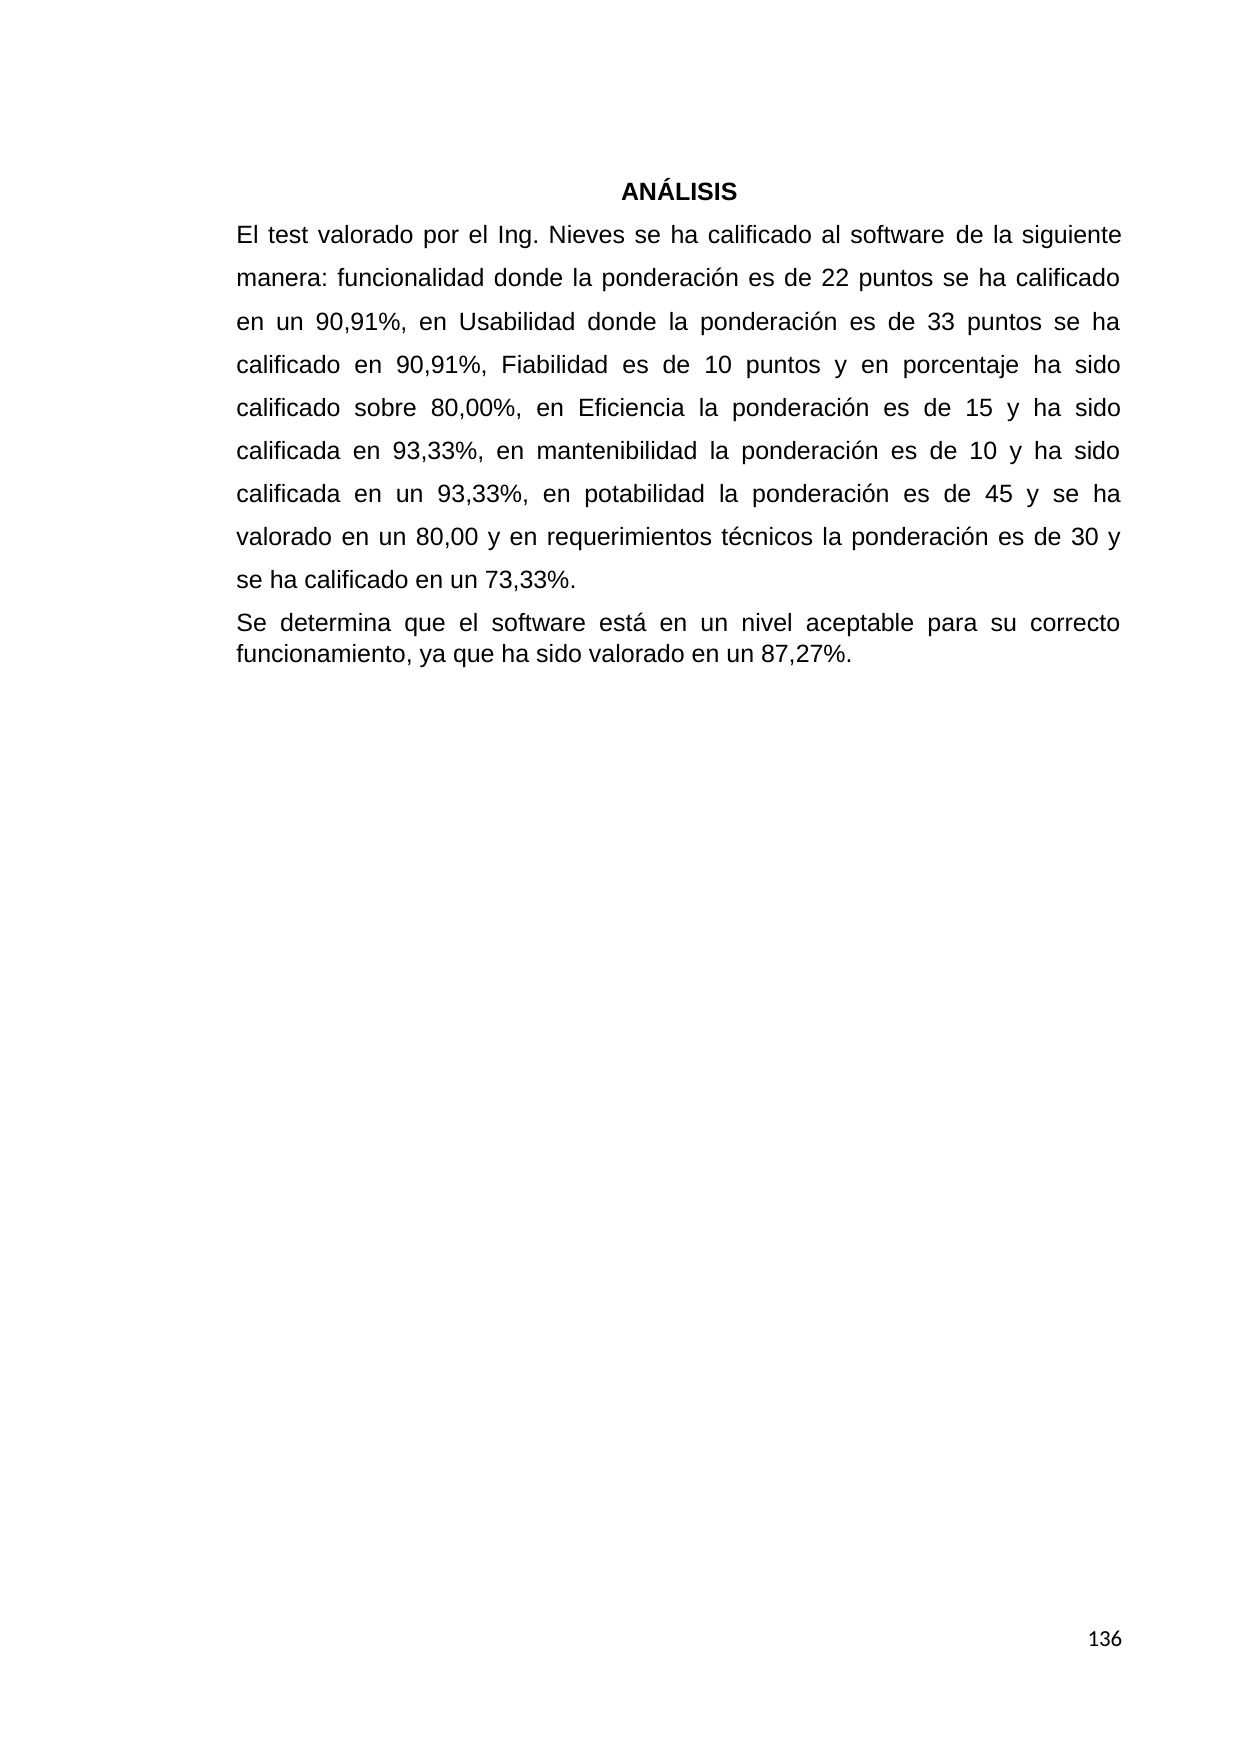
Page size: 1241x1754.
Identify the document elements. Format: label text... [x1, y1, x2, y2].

text ANÁLISIS [236, 177, 1122, 206]
text El test valorado por el Ing. Nieves se ha calificado al software de la siguiente manera: funcionalidad donde la ponderación es de 22 puntos se ha calificado en un 90,91%, en Usabilidad donde la ponderación es de 33 puntos se ha calificado en 90,91%, Fiabilidad es de 10 puntos y en porcentaje ha sido calificado sobre 80,00%, en Eficiencia la ponderación es de 15 y ha sido calificada en 93,33%, en mantenibilidad la ponderación es de 10 y ha sido calificada en un 93,33%, en potabilidad la ponderación es de 45 y se ha valorado en un 80,00 y en requerimientos técnicos la ponderación es de 30 y se ha calificado en un 73,33%. [236, 220, 1122, 594]
text Se determina que el software está en un nivel aceptable para su correcto funcionamiento, ya que ha sido valorado en un 87,27%. [236, 608, 1122, 668]
